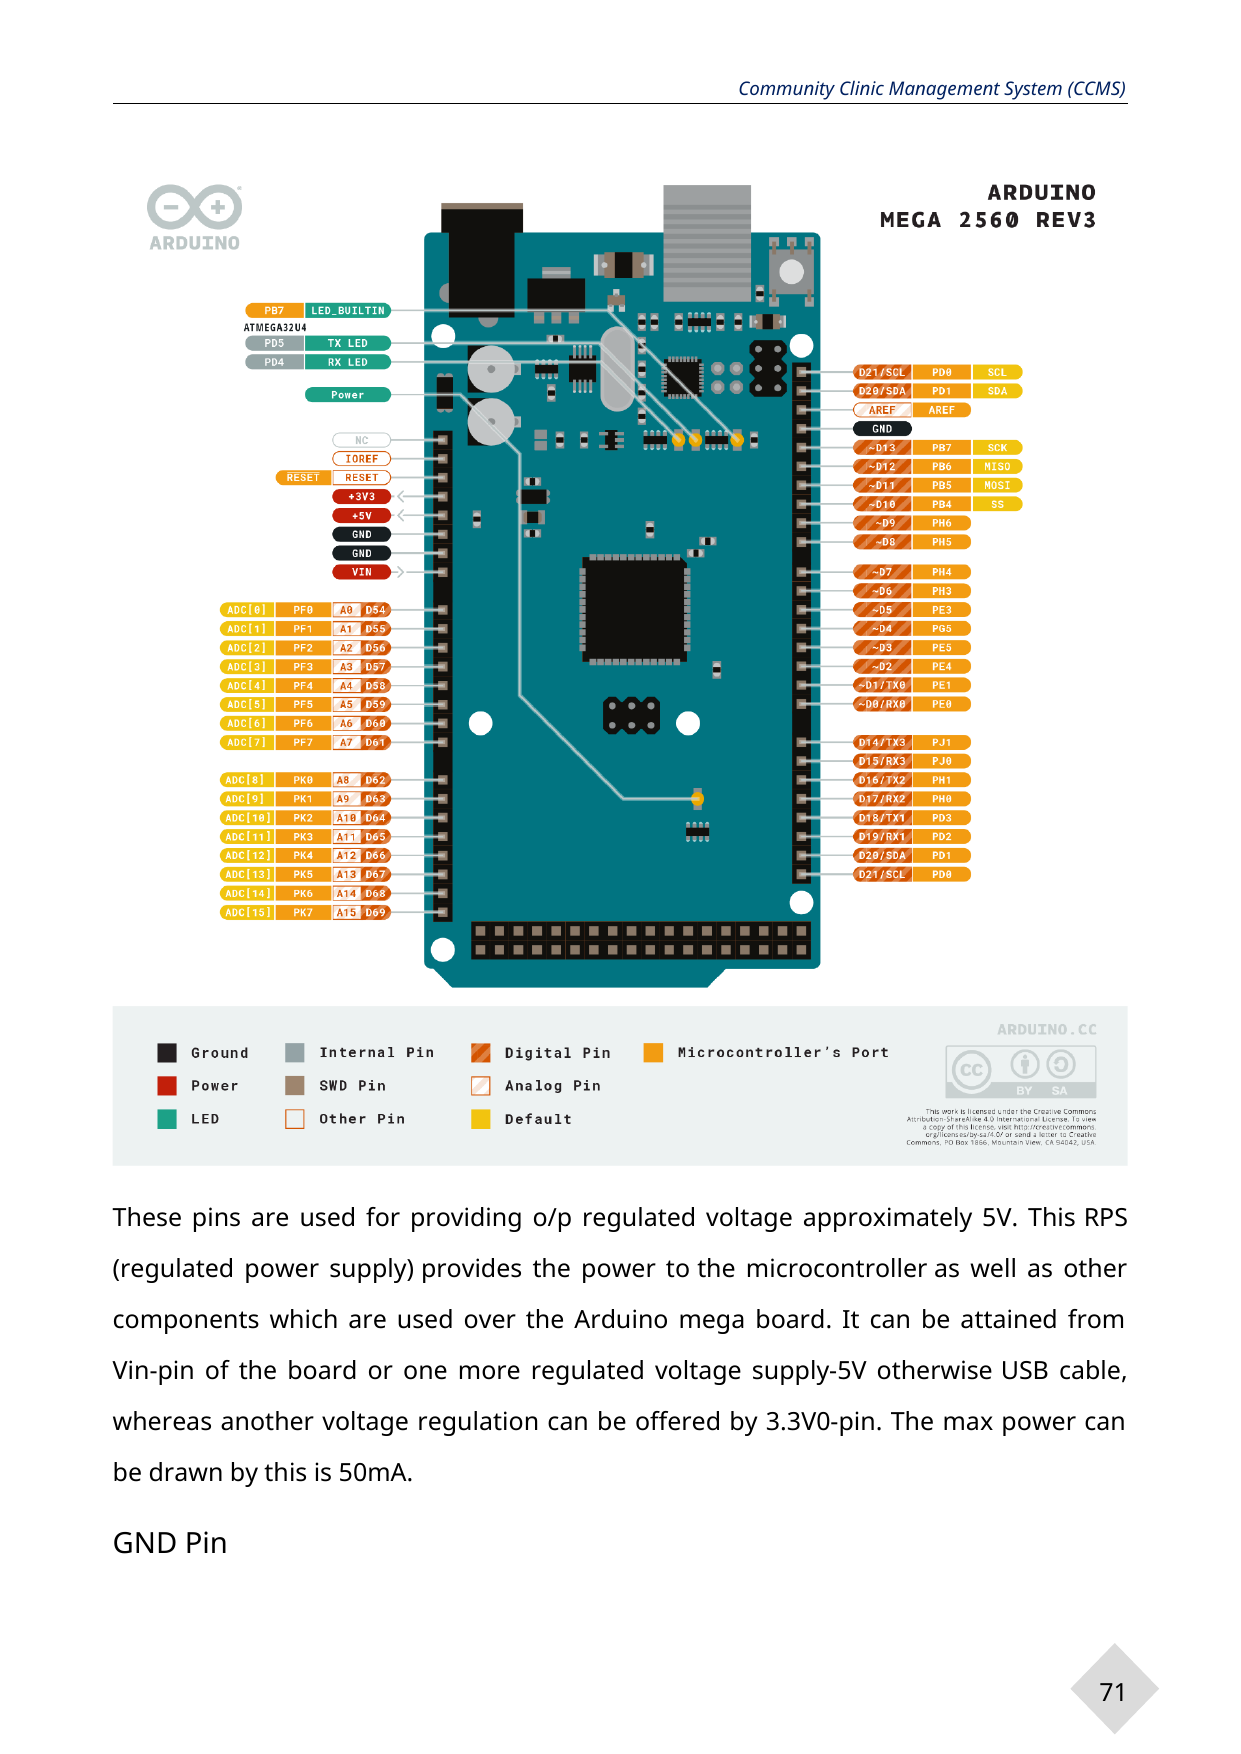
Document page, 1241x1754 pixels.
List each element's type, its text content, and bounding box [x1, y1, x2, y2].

text These pins are used for providing o/p regulated voltage approximately 5V. This RPS (regulated power supply) provides the power to the microcontroller as well as other components which are used over the Arduino mega board. It can be attained from Vin-pin of the board or one more regulated voltage supply-5V otherwise USB cable, whereas another voltage regulation can be offered by 3.3V0-pin. The max power can be drawn by this is 50mA. [112, 1199, 1128, 1489]
text GND Pin [112, 1522, 1128, 1562]
picture [112, 150, 1128, 1166]
